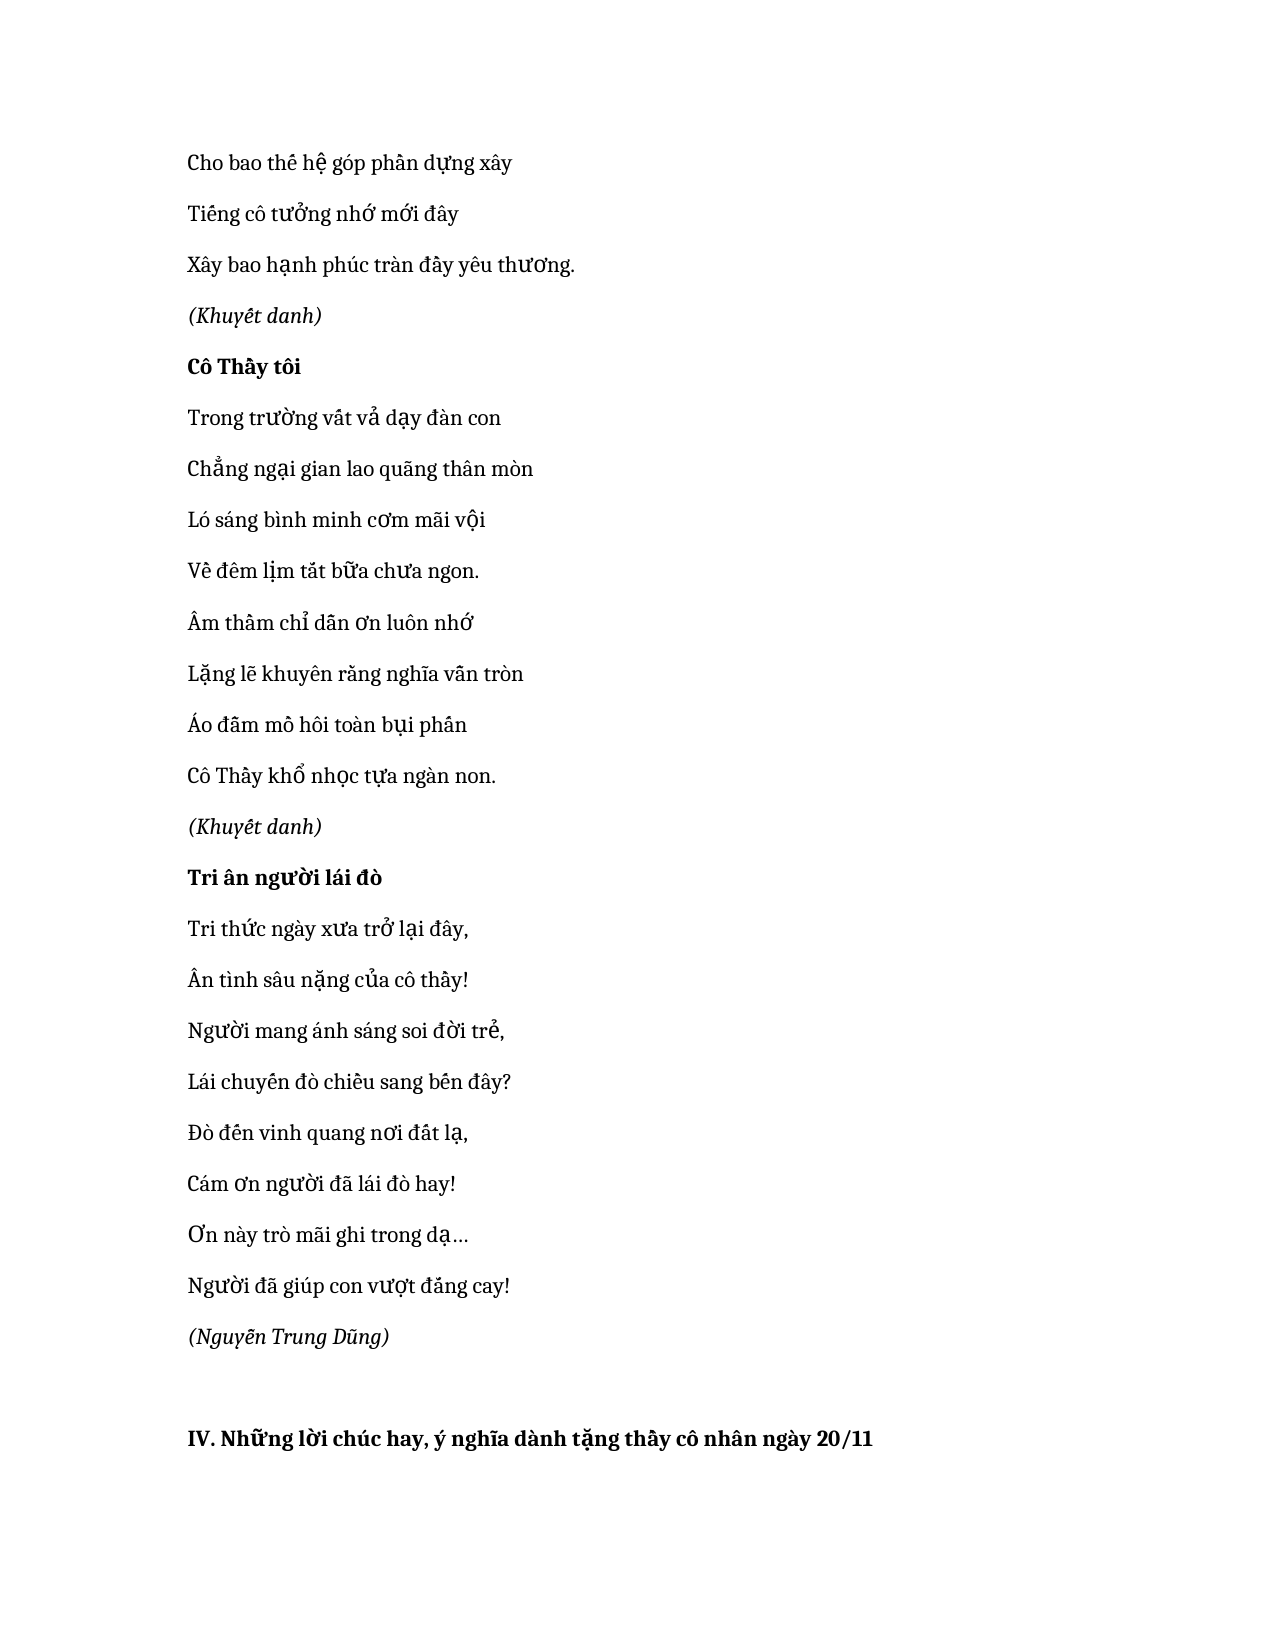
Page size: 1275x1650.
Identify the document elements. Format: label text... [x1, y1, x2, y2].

text Cám ơn người đã lái đò hay! [187, 1171, 1087, 1197]
text Xây bao hạnh phúc tràn đầy yêu thương. [187, 252, 1087, 278]
text Trong trường vất vả dạy đàn con [187, 405, 1087, 432]
text Áo đẫm mồ hôi toàn bụi phấn [187, 711, 1087, 738]
text Lái chuyến đò chiều sang bến đây? [187, 1069, 1087, 1095]
text (Khuyết danh) [187, 303, 1087, 329]
text (Khuyết danh) [187, 813, 1087, 840]
text Ló sáng bình minh cơm mãi vội [187, 507, 1087, 534]
text Người đã giúp con vượt đắng cay! [187, 1273, 1087, 1299]
text Tri thức ngày xưa trở lại đây, [187, 916, 1087, 942]
text Người mang ánh sáng soi đời trẻ, [187, 1018, 1087, 1044]
text Đò đến vinh quang nơi đất lạ, [187, 1120, 1087, 1146]
text Ơn này trò mãi ghi trong dạ… [187, 1222, 1087, 1248]
text Cô Thầy khổ nhọc tựa ngàn non. [187, 762, 1087, 789]
text Cho bao thế hệ góp phần dựng xây [187, 150, 1087, 176]
text Cô Thầy tôi [187, 354, 1087, 381]
text (Nguyễn Trung Dũng) [187, 1324, 1087, 1350]
text Tiếng cô tưởng nhớ mới đây [187, 201, 1087, 227]
text Tri ân người lái đò [187, 864, 1087, 891]
text Âm thầm chỉ dẫn ơn luôn nhớ [187, 609, 1087, 636]
text IV. Những lời chúc hay, ý nghĩa dành tặng thầy cô nhân ngày 20/11 [187, 1426, 1087, 1452]
text Chẳng ngại gian lao quãng thân mòn [187, 456, 1087, 483]
text Về đêm lịm tắt bữa chưa ngon. [187, 558, 1087, 585]
text Ân tình sâu nặng của cô thầy! [187, 967, 1087, 993]
text Lặng lẽ khuyên rằng nghĩa vẫn tròn [187, 660, 1087, 687]
